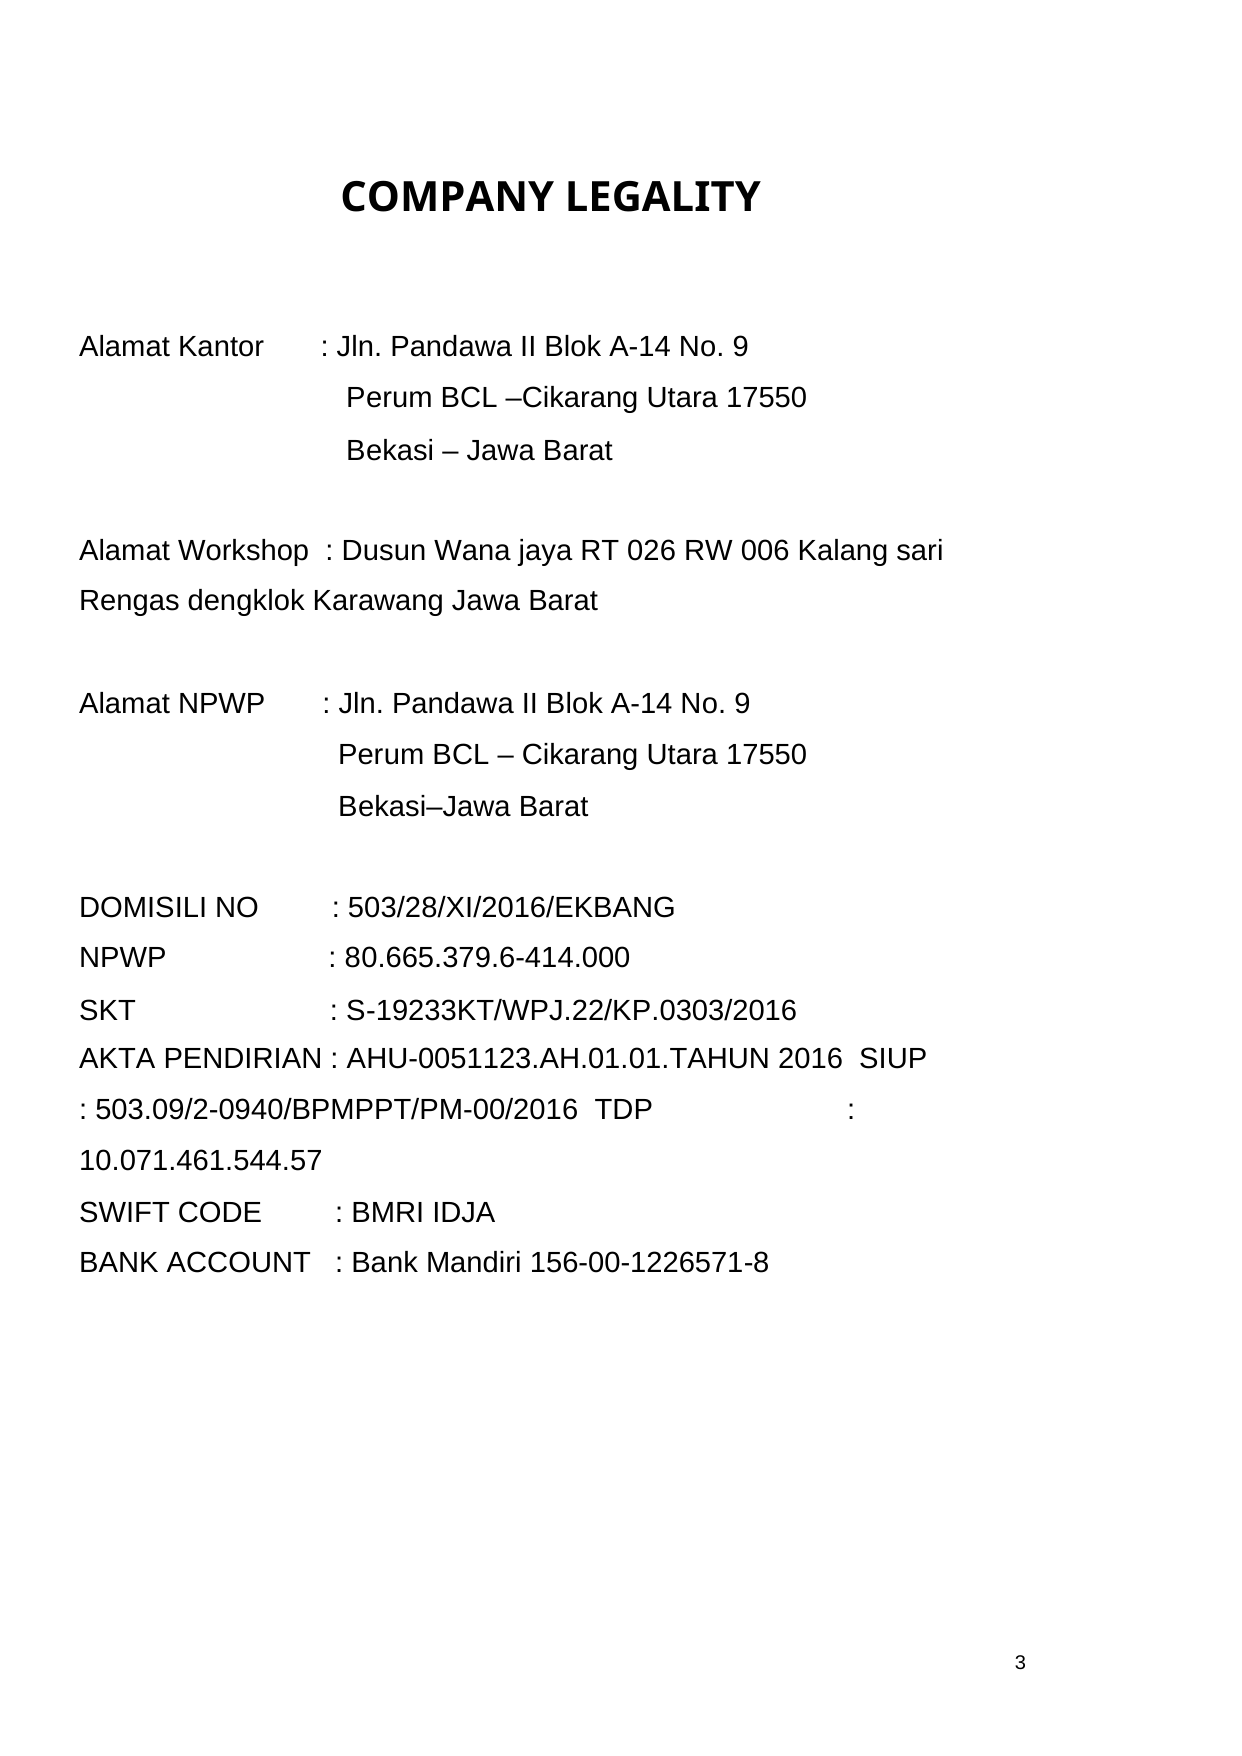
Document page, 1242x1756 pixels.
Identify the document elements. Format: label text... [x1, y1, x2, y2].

text Alamat Workshop : Dusun Wana jaya RT 026 RW 006 Kalang sari Rengas dengklok Karawang Jawa Barat [79, 519, 1055, 621]
text SKT : S-19233KT/WPJ.22/KP.0303/2016 [79, 990, 1223, 1028]
text Bekasi – Jawa Barat [79, 430, 1223, 467]
text BANK ACCOUNT : Bank Mandiri 156-00-1226571-8 [79, 1243, 1223, 1280]
text COMPANY LEGALITY [340, 167, 1223, 222]
text Bekasi–Jawa Barat [79, 787, 1223, 824]
text 3 [79, 1649, 1223, 1674]
text SWIFT CODE : BMRI IDJA [79, 1193, 1223, 1230]
text Alamat Kantor : Jln. Pandawa II Blok A-14 No. 9 Perum BCL –Cikarang Utara 17550 [79, 316, 909, 417]
text AKTA PENDIRIAN : AHU-0051123.AH.01.01.TAHUN 2016 SIUP : 503.09/2-0940/BPMPPT/PM-00/2016 TDP : 10.071.461.544.57 [79, 1028, 947, 1180]
text DOMISILI NO : 503/28/XI/2016/EKBANG NPWP : 80.665.379.6-414.000 [79, 876, 947, 978]
text Alamat NPWP : Jln. Pandawa II Blok A-14 No. 9 Perum BCL – Cikarang Utara 17550 [79, 673, 909, 774]
